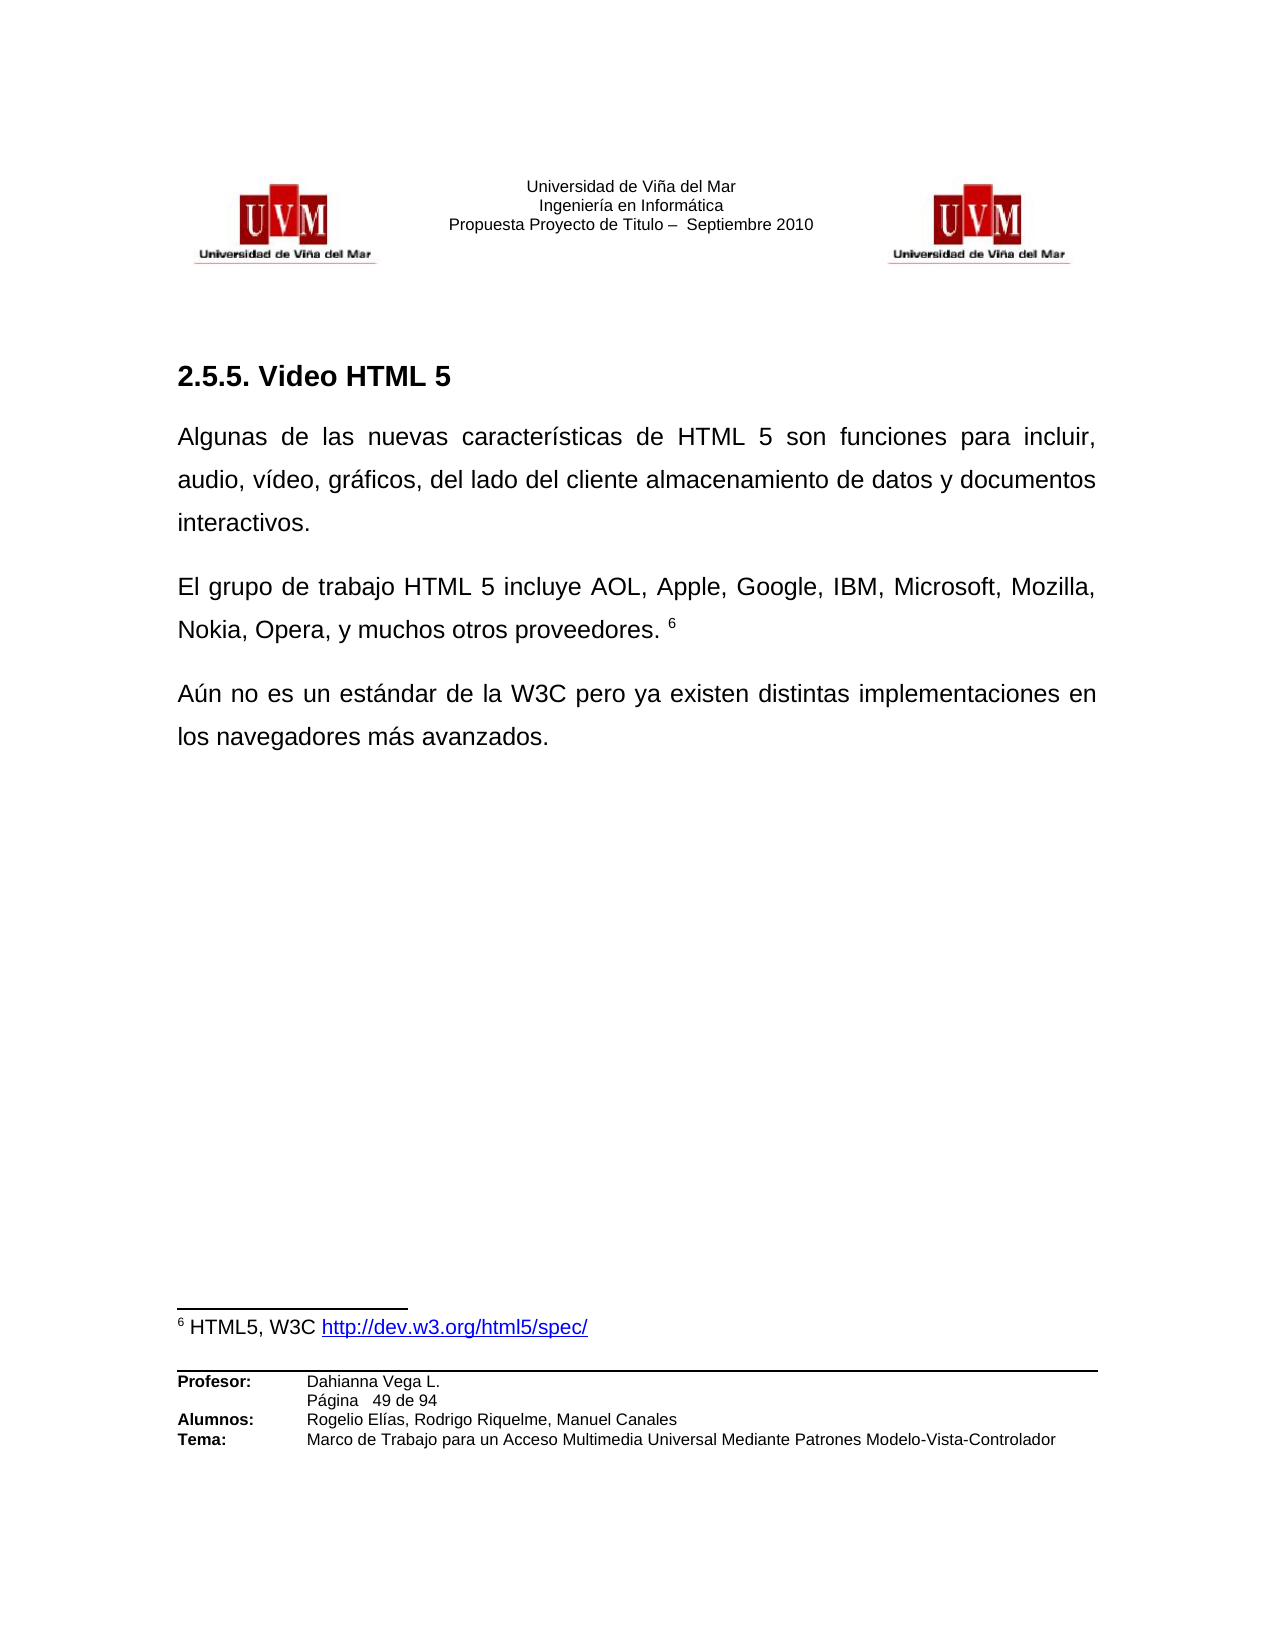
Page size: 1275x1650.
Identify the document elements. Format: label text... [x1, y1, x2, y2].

picture [177, 176, 390, 267]
subtitle 2.5.5. Video HTML 5 [177, 359, 1098, 392]
text El grupo de trabajo HTML 5 incluye AOL, Apple, Google, IBM, Microsoft, Mozilla, Nokia, Opera, y muchos otros proveedores. [177, 572, 1098, 644]
text Algunas de las nuevas características de HTML 5 son funciones para incluir, audio, vídeo, gráficos, del lado del cliente almacenamiento de datos y documentos interactivos. [177, 422, 1098, 537]
text Aún no es un estándar de la W3C pero ya existen distintas implementaciones en los navegadores más avanzados. [177, 679, 1098, 751]
picture [871, 176, 1084, 267]
